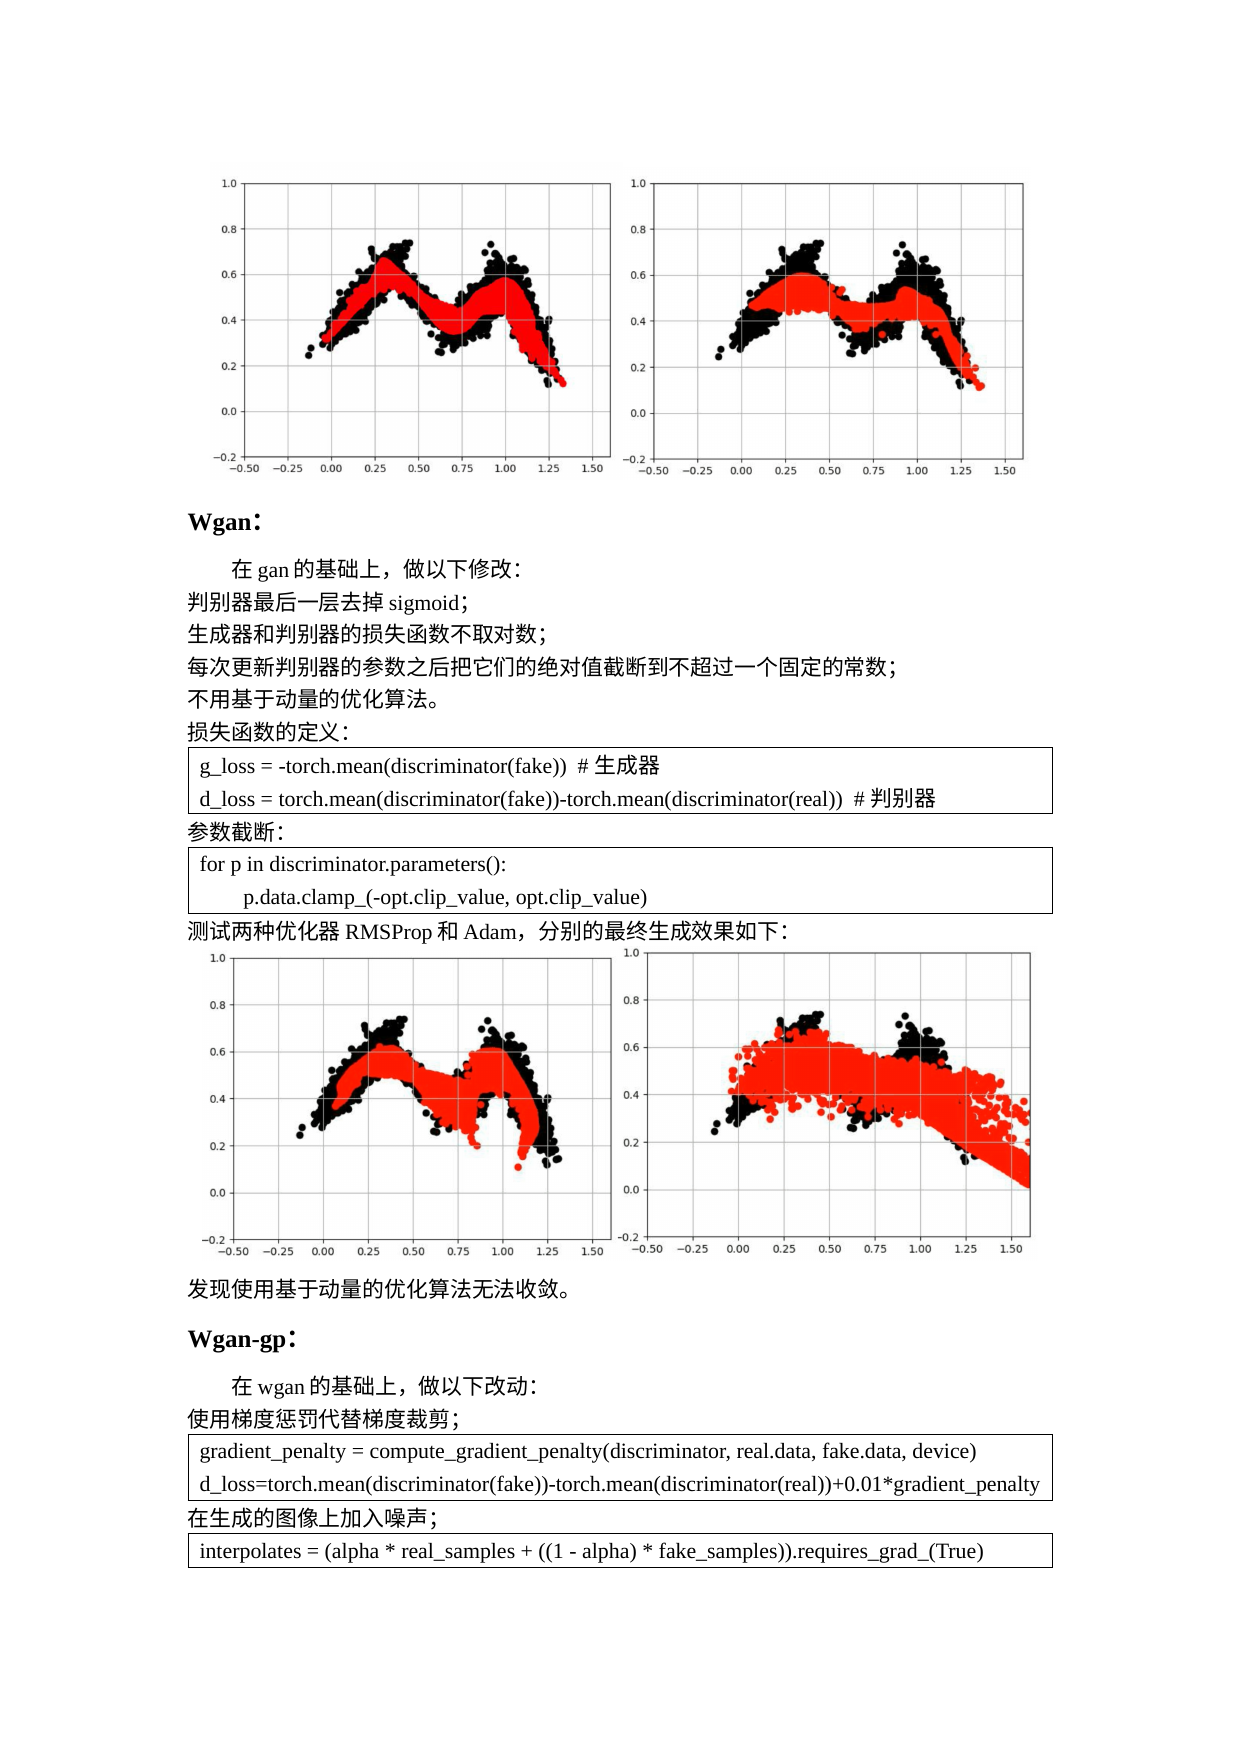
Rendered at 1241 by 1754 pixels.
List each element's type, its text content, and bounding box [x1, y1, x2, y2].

text 不用基于动量的优化算法。 [187, 682, 1053, 714]
text 发现使用基于动量的优化算法无法收敛。 [187, 1271, 1053, 1304]
text 判别器最后一层去掉sigmoid； [187, 584, 1053, 617]
text Wgan： [187, 487, 1053, 552]
table_header gradient_penalty = compute_gradient_penalty(discriminator, real.data, fake.data, device) d_loss=torch.mean(discriminator(fake))-torch.mean(discriminator(real))+0.01*gradient_penalty [189, 1435, 1052, 1500]
text 每次更新判别器的参数之后把它们的绝对值截断到不超过一个固定的常数； [187, 649, 1053, 682]
text 在生成的图像上加入噪声； [187, 1501, 1053, 1533]
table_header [189, 1534, 1052, 1567]
text Wgan-gp： [187, 1304, 1053, 1369]
picture [209, 162, 1031, 480]
text 使用梯度惩罚代替梯度裁剪； [187, 1401, 1053, 1434]
text 在gan的基础上，做以下修改： [187, 552, 1053, 584]
picture [202, 946, 1039, 1261]
text 生成器和判别器的损失函数不取对数； [187, 617, 1053, 649]
text 损失函数的定义： [187, 714, 1053, 747]
table_header for p in discriminator.parameters(): p.data.clamp_(-opt.clip_value, opt.clip_value) [189, 848, 1052, 913]
text 参数截断： [187, 814, 1053, 847]
table_header g_loss = -torch.mean(discriminator(fake)) # 生成器 d_loss = torch.mean(discriminator(fake))-torch.mean(discriminator(real)) # 判别器 [189, 748, 1052, 813]
text 在wgan的基础上，做以下改动： [187, 1369, 1053, 1401]
text 测试两种优化器RMSProp和Adam，分别的最终生成效果如下： [187, 914, 1053, 946]
